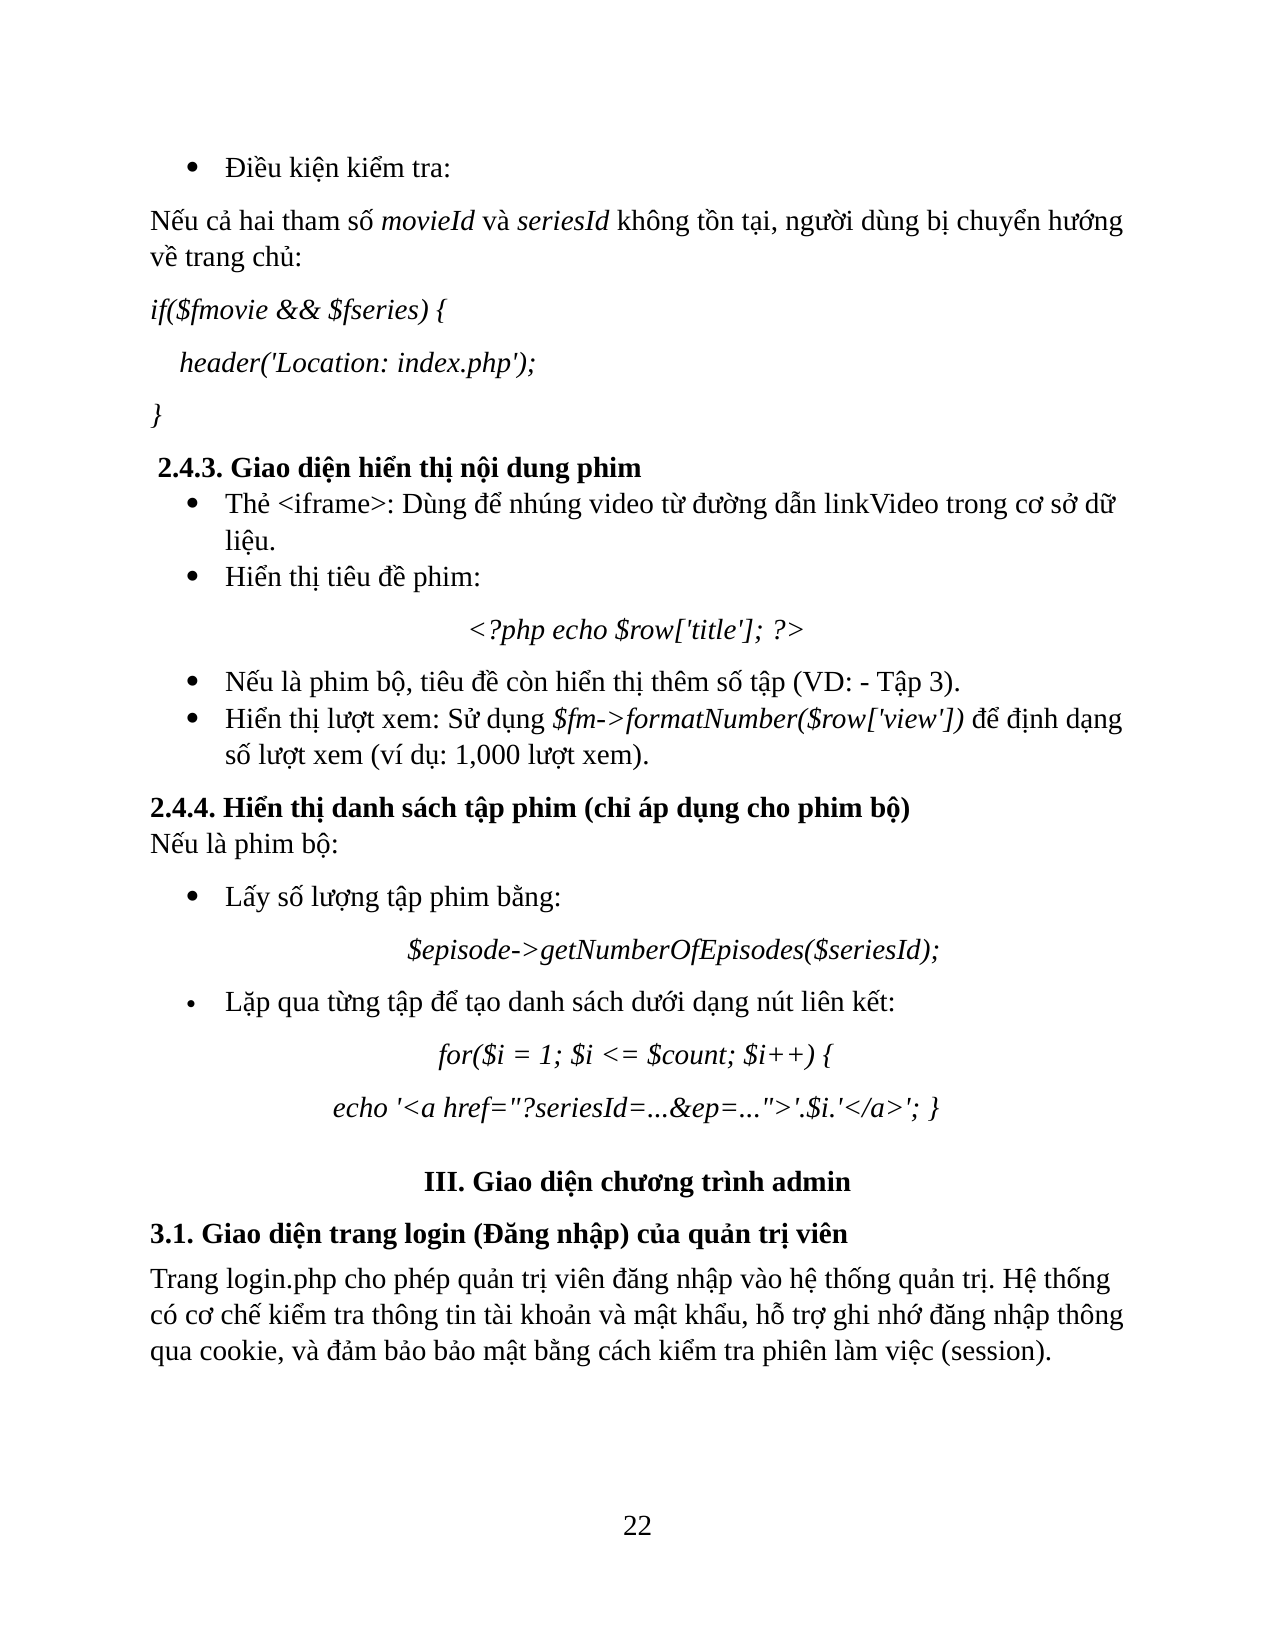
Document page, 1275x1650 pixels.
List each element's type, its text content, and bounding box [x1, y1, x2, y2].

text header('Location: index.php'); [150, 345, 1125, 378]
text for($i = 1; $i <= $count; $i++) { [150, 1037, 1125, 1071]
list Lặp qua từng tập để tạo danh sách dưới dạng nút liên kết: [187, 984, 1125, 1018]
text <?php echo $row['title']; ?> [150, 612, 1125, 645]
list Nếu là phim bộ, tiêu đề còn hiển thị thêm số tập (VD: - Tập 3). [187, 664, 1125, 698]
subtitle III. Giao diện chương trình admin [150, 1164, 1125, 1197]
subtitle 2.4.3. Giao diện hiển thị nội dung phim [150, 450, 1125, 484]
text Nếu là phim bộ: [150, 826, 1125, 859]
text if($fmovie && $fseries) { [150, 292, 1125, 325]
subtitle 2.4.4. Hiển thị danh sách tập phim (chỉ áp dụng cho phim bộ) [150, 790, 1125, 823]
list Hiển thị lượt xem: Sử dụng $fm->formatNumber($row['view']) để định dạng số lượt xem (ví dụ: 1,000 lượt xem). [187, 701, 1125, 771]
list Thẻ <iframe>: Dùng để nhúng video từ đường dẫn linkVideo trong cơ sở dữ liệu. [187, 486, 1125, 556]
text } [150, 397, 1125, 431]
text Nếu cả hai tham số movieId và seriesId không tồn tại, người dùng bị chuyển hướng về trang chủ: [150, 203, 1125, 273]
list Lấy số lượng tập phim bằng: [187, 879, 1125, 912]
list Điều kiện kiểm tra: [187, 150, 1125, 184]
subtitle 3.1. Giao diện trang login (Đăng nhập) của quản trị viên [150, 1217, 1125, 1250]
text Trang login.php cho phép quản trị viên đăng nhập vào hệ thống quản trị. Hệ thống có cơ chế kiểm tra thông tin tài khoản và mật khẩu, hỗ trợ ghi nhớ đăng nhập thông qua cookie, và đảm bảo bảo mật bằng cách kiểm tra phiên làm việc (session). [150, 1261, 1125, 1367]
list Hiển thị tiêu đề phim: [187, 559, 1125, 592]
text $episode->getNumberOfEpisodes($seriesId); [225, 932, 1125, 965]
text echo '<a href="?seriesId=...&ep=...">'.$i.'</a>'; } [150, 1090, 1125, 1124]
